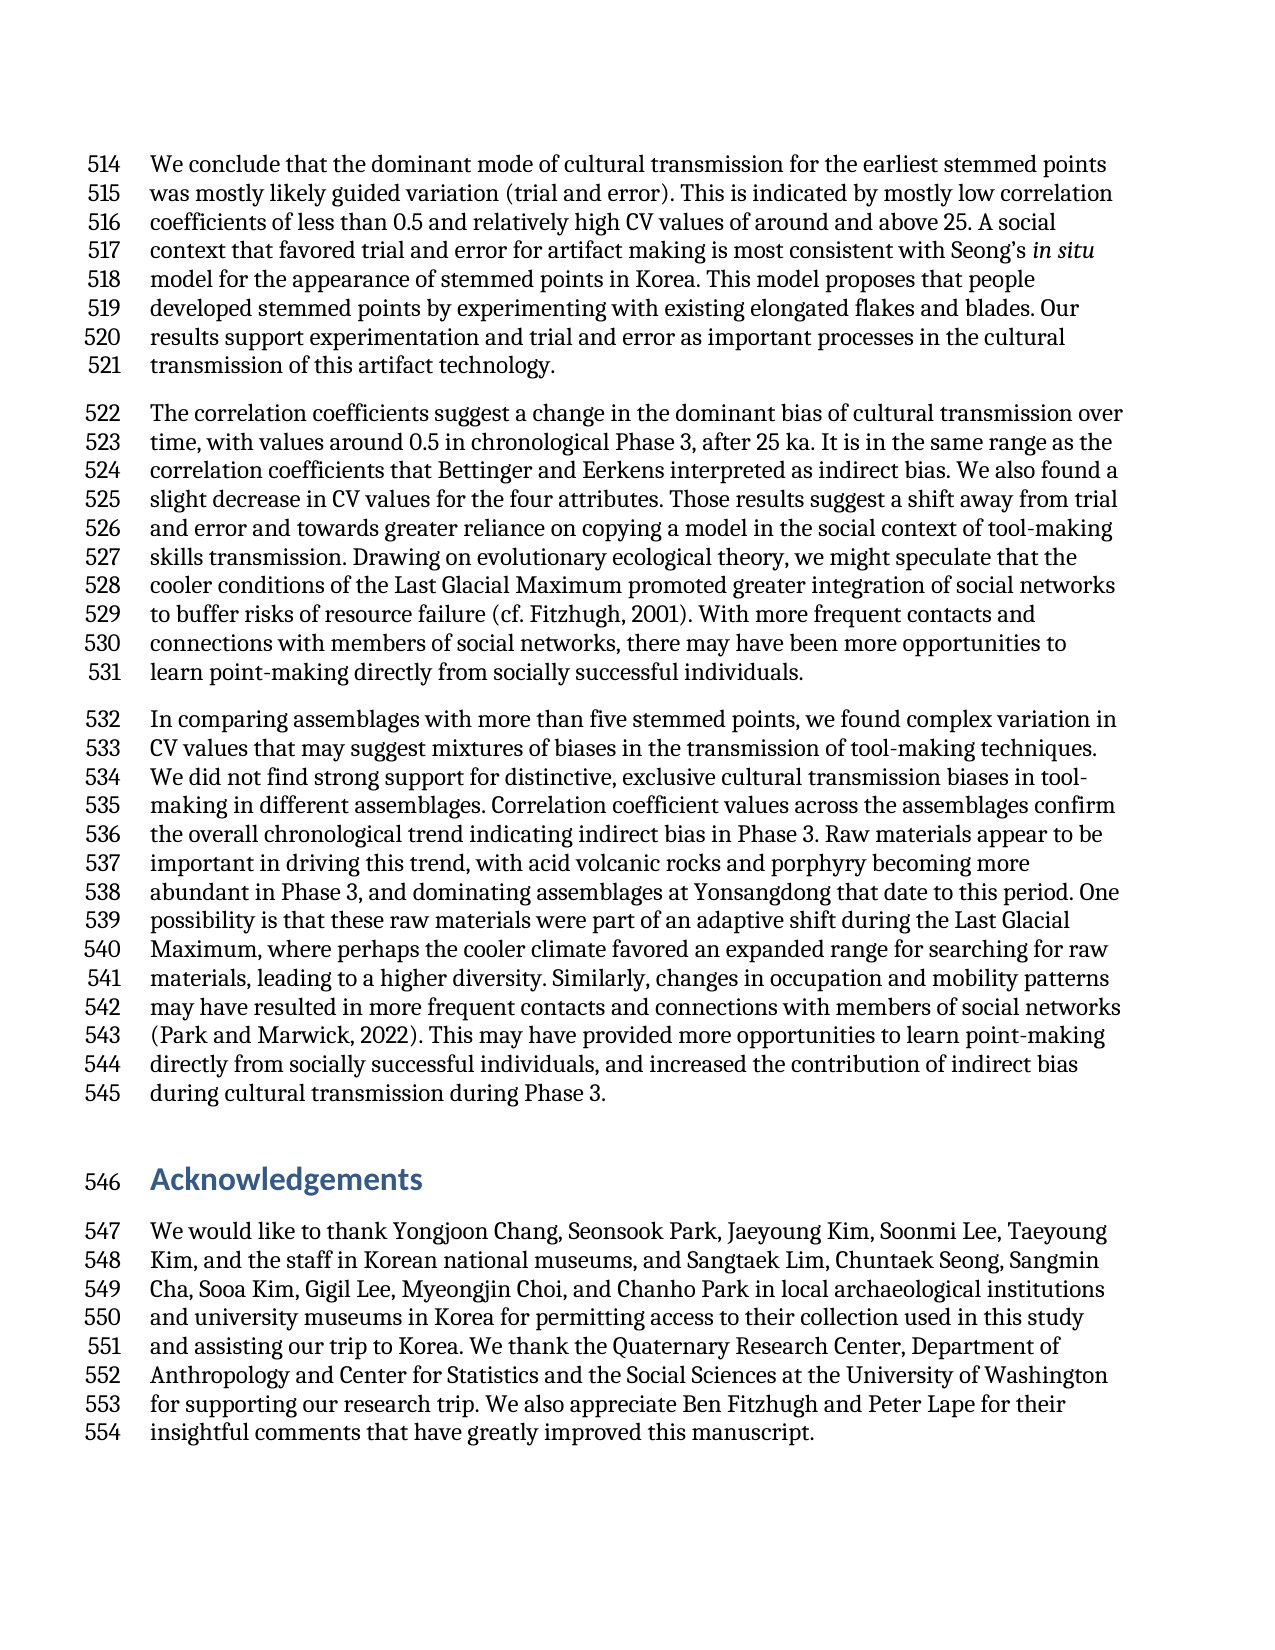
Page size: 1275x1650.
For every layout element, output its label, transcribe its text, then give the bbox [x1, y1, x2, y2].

text We conclude that the dominant mode of cultural transmission for the earliest stemmed points was mostly likely guided variation (trial and error). This is indicated by mostly low correlation coefficients of less than 0.5 and relatively high CV values of around and above 25. A social context that favored trial and error for artifact making is most consistent with Seong’s in situ model for the appearance of stemmed points in Korea. This model proposes that people developed stemmed points by experimenting with existing elongated flakes and blades. Our results support experimentation and trial and error as important processes in the cultural transmission of this artifact technology. [150, 150, 1125, 380]
text In comparing assemblages with more than five stemmed points, we found complex variation in CV values that may suggest mixtures of biases in the transmission of tool-making techniques. We did not find strong support for distinctive, exclusive cultural transmission biases in tool-making in different assemblages. Correlation coefficient values across the assemblages confirm the overall chronological trend indicating indirect bias in Phase 3. Raw materials appear to be important in driving this trend, with acid volcanic rocks and porphyry becoming more abundant in Phase 3, and dominating assemblages at Yonsangdong that date to this period. One possibility is that these raw materials were part of an adaptive shift during the Last Glacial Maximum, where perhaps the cooler climate favored an expanded range for searching for raw materials, leading to a higher diversity. Similarly, changes in occupation and mobility patterns may have resulted in more frequent contacts and connections with members of social networks (Park and Marwick, 2022). This may have provided more opportunities to learn point-making directly from socially successful individuals, and increased the contribution of indirect bias during cultural transmission during Phase 3. [150, 705, 1125, 1107]
text The correlation coefficients suggest a change in the dominant bias of cultural transmission over time, with values around 0.5 in chronological Phase 3, after 25 ka. It is in the same range as the correlation coefficients that Bettinger and Eerkens interpreted as indirect bias. We also found a slight decrease in CV values for the four attributes. Those results suggest a shift away from trial and error and towards greater reliance on copying a model in the social context of tool-making skills transmission. Drawing on evolutionary ecological theory, we might speculate that the cooler conditions of the Last Glacial Maximum promoted greater integration of social networks to buffer risks of resource failure (cf. Fitzhugh, 2001). With more frequent contacts and connections with members of social networks, there may have been more opportunities to learn point-making directly from socially successful individuals. [150, 399, 1125, 686]
text We would like to thank Yongjoon Chang, Seonsook Park, Jaeyoung Kim, Soonmi Lee, Taeyoung Kim, and the staff in Korean national museums, and Sangtaek Lim, Chuntaek Seong, Sangmin Cha, Sooa Kim, Gigil Lee, Myeongjin Choi, and Chanho Park in local archaeological institutions and university museums in Korea for permitting access to their collection used in this study and assisting our trip to Korea. We thank the Quaternary Research Center, Department of Anthropology and Center for Statistics and the Social Sciences at the University of Washington for supporting our research trip. We also appreciate Ben Fitzhugh and Peter Lape for their insightful comments that have greatly improved this manuscript. [150, 1217, 1125, 1447]
subtitle Acknowledgements [150, 1157, 1125, 1198]
